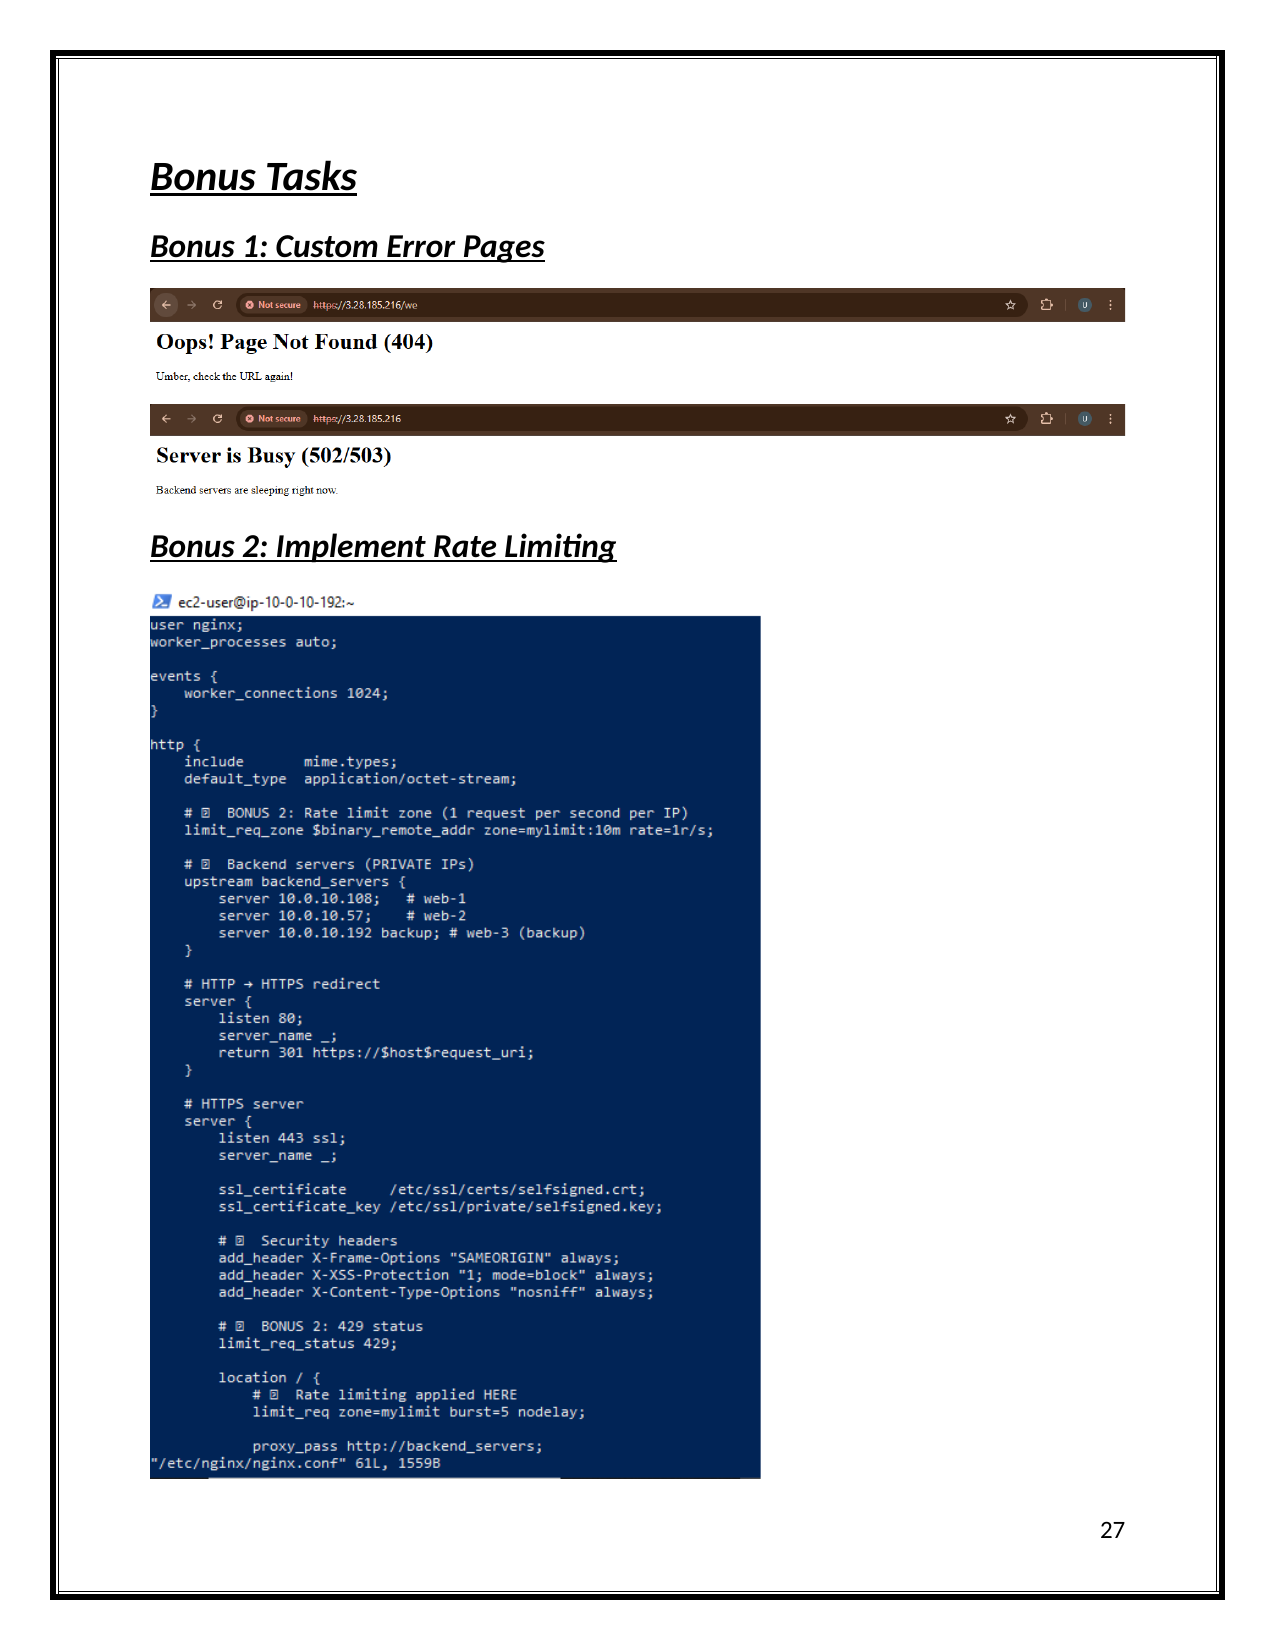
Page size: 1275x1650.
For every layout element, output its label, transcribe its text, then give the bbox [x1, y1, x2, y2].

text Bonus Tasks [150, 150, 1125, 201]
text Bonus 2: Implement Rate Limiting [150, 525, 1125, 566]
picture [150, 588, 761, 1479]
text Bonus 1: Custom Error Pages [150, 225, 1125, 266]
picture [150, 404, 1125, 504]
picture [150, 288, 1125, 384]
